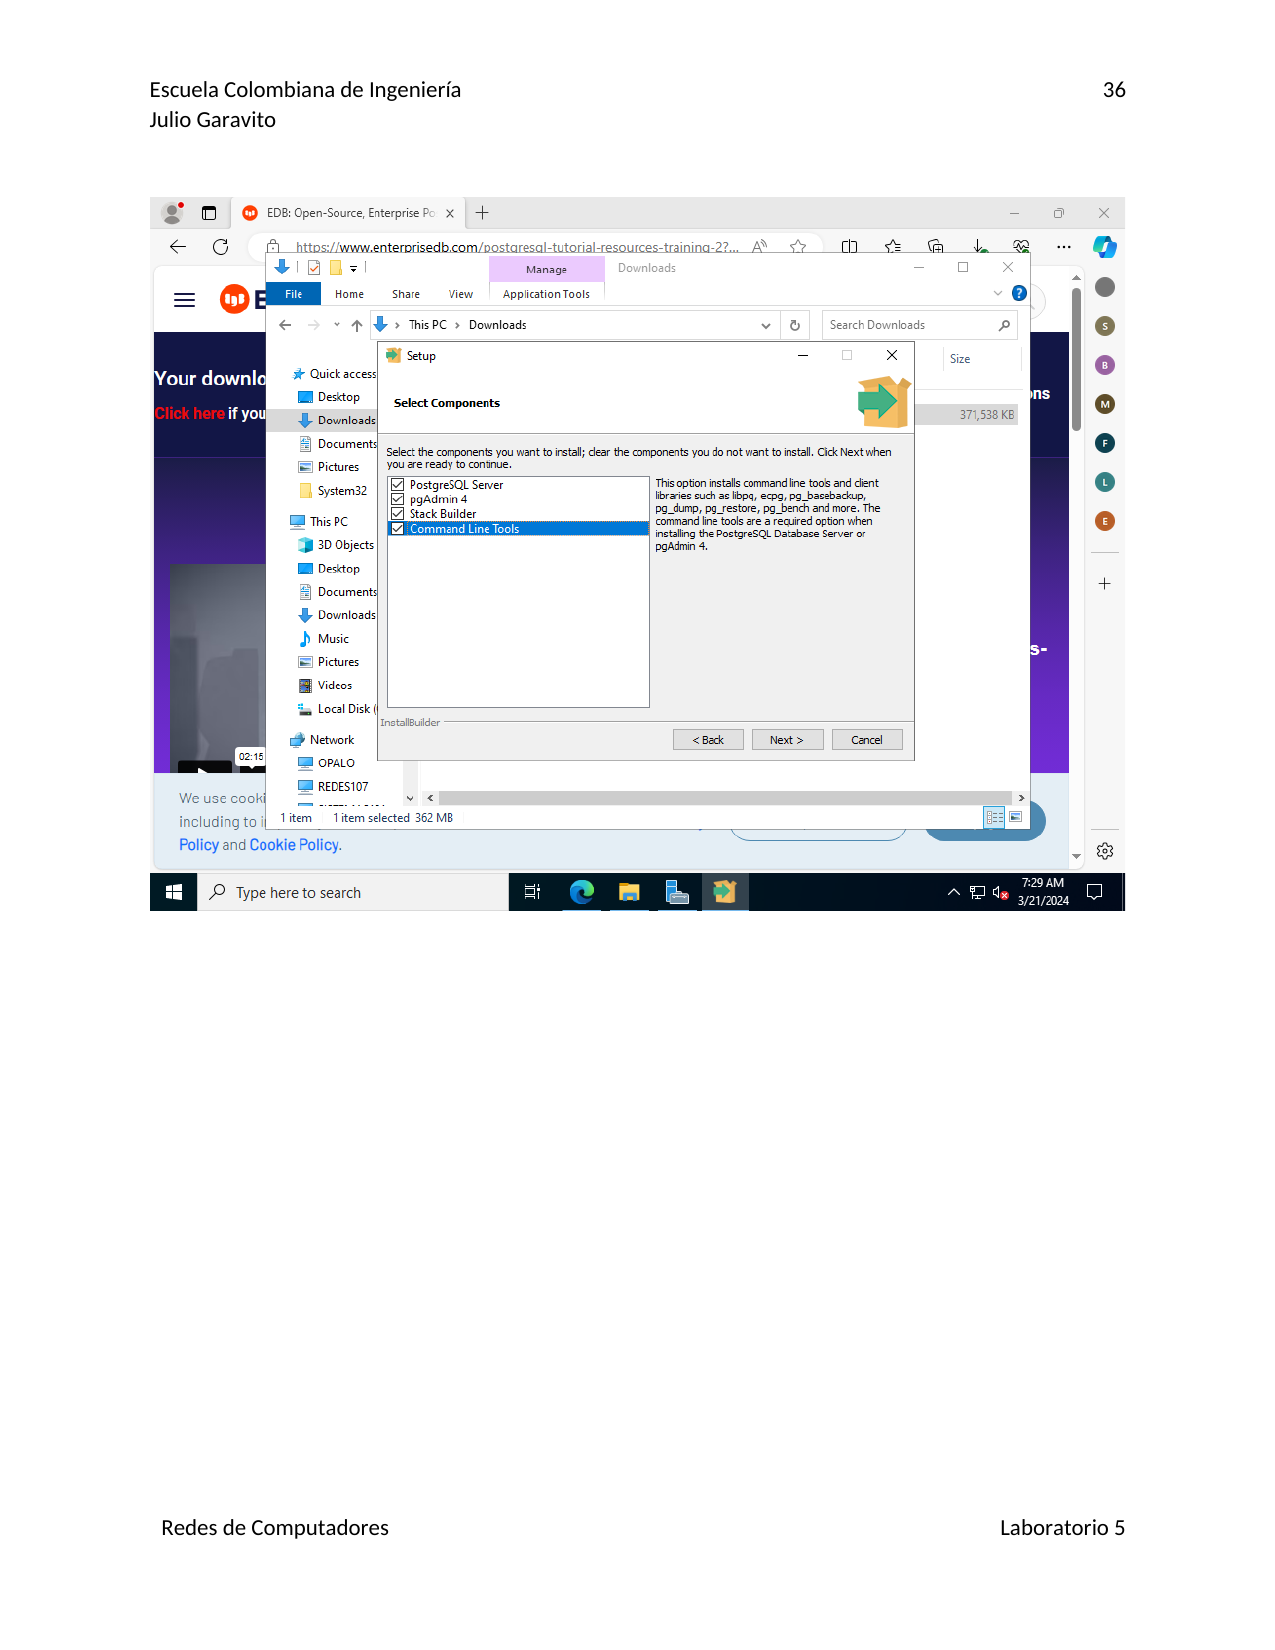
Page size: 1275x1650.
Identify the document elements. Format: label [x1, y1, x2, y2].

picture [150, 197, 1125, 911]
